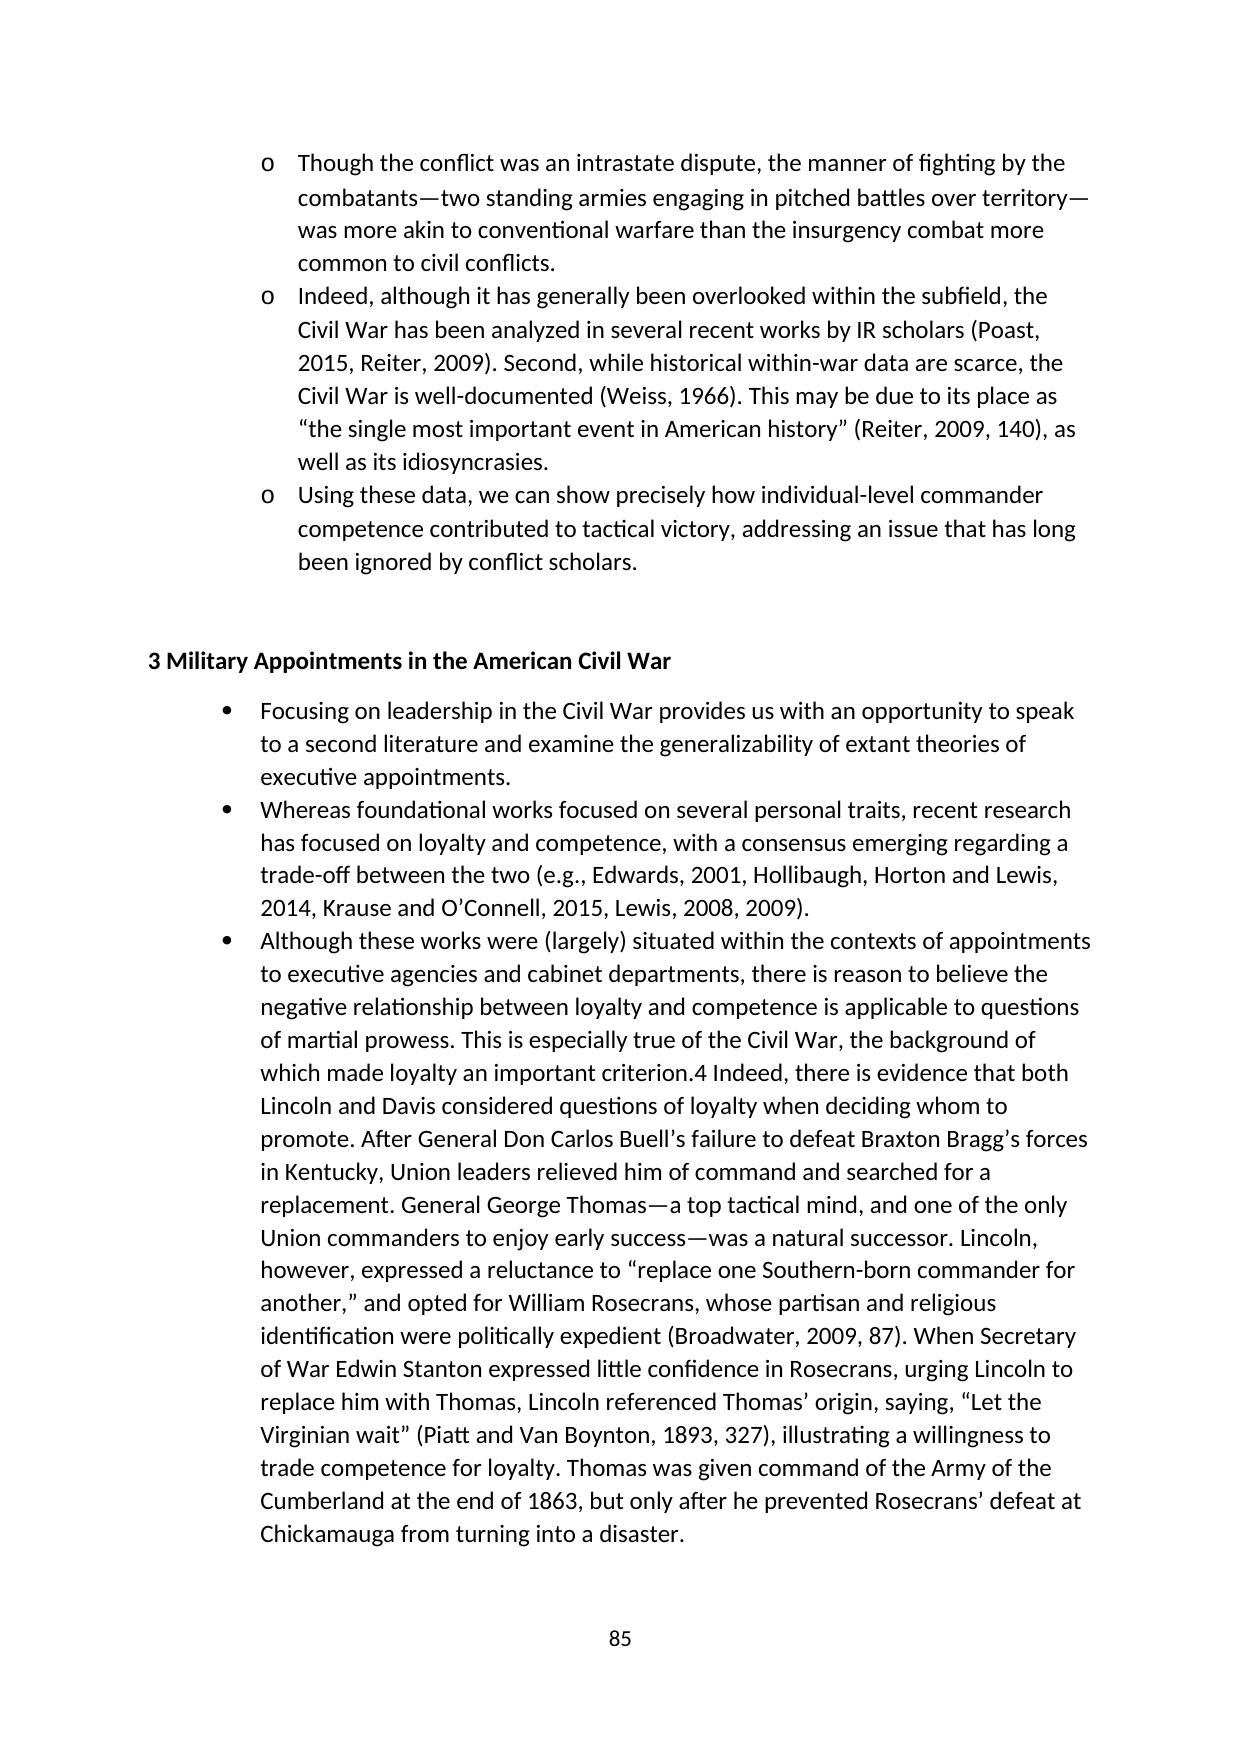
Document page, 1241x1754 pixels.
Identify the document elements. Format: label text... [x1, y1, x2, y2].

list Although these works were (largely) situated within the contexts of appointments to executive agencies and cabinet departments, there is reason to believe the negative relationship between loyalty and competence is applicable to questions of martial prowess. This is especially true of the Civil War, the background of which made loyalty an important criterion.4 Indeed, there is evidence that both Lincoln and Davis considered questions of loyalty when deciding whom to promote. After General Don Carlos Buell’s failure to defeat Braxton Bragg’s forces in Kentucky, Union leaders relieved him of command and searched for a replacement. General George Thomas—a top tactical mind, and one of the only Union commanders to enjoy early success—was a natural successor. Lincoln, however, expressed a reluctance to “replace one Southern-born commander for another,” and opted for William Rosecrans, whose partisan and religious identification were politically expedient (Broadwater, 2009, 87). When Secretary of War Edwin Stanton expressed little confidence in Rosecrans, urging Lincoln to replace him with Thomas, Lincoln referenced Thomas’ origin, saying, “Let the Virginian wait” (Piatt and Van Boynton, 1893, 327), illustrating a willingness to trade competence for loyalty. Thomas was given command of the Army of the Cumberland at the end of 1863, but only after he prevented Rosecrans’ defeat at Chickamauga from turning into a disaster. [223, 926, 1093, 1548]
list Whereas foundational works focused on several personal traits, recent research has focused on loyalty and competence, with a consensus emerging regarding a trade-off between the two (e.g., Edwards, 2001, Hollibaugh, Horton and Lewis, 2014, Krause and O’Connell, 2015, Lewis, 2008, 2009). [223, 794, 1093, 923]
list Focusing on leadership in the Civil War provides us with an opportunity to speak to a second literature and examine the generalizability of extant theories of executive appointments. [223, 695, 1093, 791]
text 3 Military Appointments in the American Civil War [148, 646, 1093, 676]
list Though the conflict was an intrastate dispute, the manner of fighting by the combatants—two standing armies engaging in pitched battles over territory—was more akin to conventional warfare than the insurgency combat more common to civil conflicts. [260, 148, 1093, 278]
list Indeed, although it has generally been overlooked within the subfield, the Civil War has been analyzed in several recent works by IR scholars (Poast, 2015, Reiter, 2009). Second, while historical within-war data are scarce, the Civil War is well-documented (Weiss, 1966). This may be due to its place as “the single most important event in American history” (Reiter, 2009, 140), as well as its idiosyncrasies. [260, 281, 1093, 477]
list Using these data, we can show precisely how individual-level commander competence contributed to tactical victory, addressing an issue that has long been ignored by conflict scholars. [260, 479, 1093, 577]
